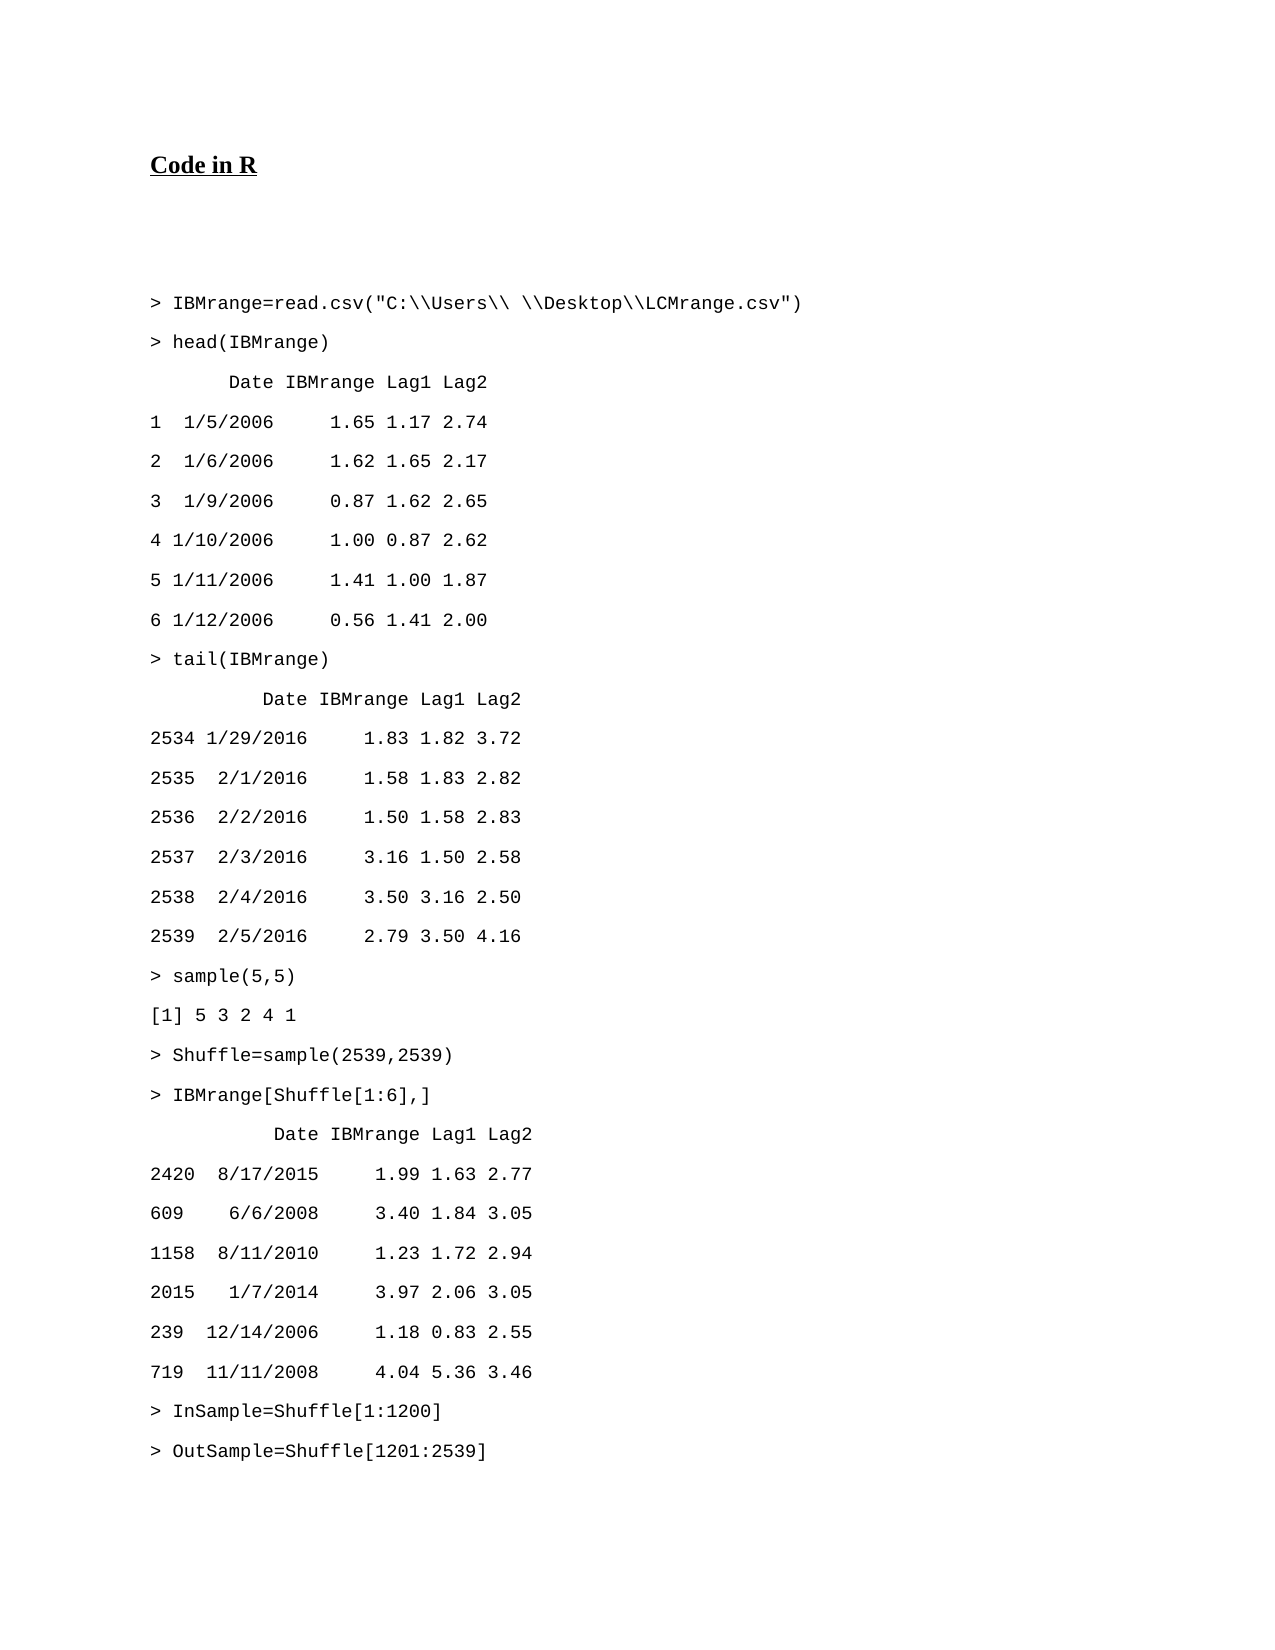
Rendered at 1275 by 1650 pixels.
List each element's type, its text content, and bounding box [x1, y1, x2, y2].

text 2538 2/4/2016 3.50 3.16 2.50 [150, 887, 1125, 909]
text 2536 2/2/2016 1.50 1.58 2.83 [150, 808, 1125, 829]
text > IBMrange=read.csv("C:\\Users\\ \\Desktop\\LCMrange.csv") [150, 294, 1125, 315]
text > head(IBMrange) [150, 333, 1125, 354]
text > Shuffle=sample(2539,2539) [150, 1046, 1125, 1067]
text 3 1/9/2006 0.87 1.62 2.65 [150, 492, 1125, 513]
text Code in R [150, 150, 1125, 179]
text 2015 1/7/2014 3.97 2.06 3.05 [150, 1283, 1125, 1304]
text 2535 2/1/2016 1.58 1.83 2.82 [150, 769, 1125, 790]
text > InSample=Shuffle[1:1200] [150, 1402, 1125, 1423]
text 719 11/11/2008 4.04 5.36 3.46 [150, 1362, 1125, 1384]
text 2420 8/17/2015 1.99 1.63 2.77 [150, 1164, 1125, 1186]
text 6 1/12/2006 0.56 1.41 2.00 [150, 610, 1125, 632]
text 2537 2/3/2016 3.16 1.50 2.58 [150, 848, 1125, 869]
text 2534 1/29/2016 1.83 1.82 3.72 [150, 729, 1125, 750]
text 5 1/11/2006 1.41 1.00 1.87 [150, 571, 1125, 592]
text > OutSample=Shuffle[1201:2539] [150, 1442, 1125, 1463]
text 2539 2/5/2016 2.79 3.50 4.16 [150, 927, 1125, 948]
text 4 1/10/2006 1.00 0.87 2.62 [150, 531, 1125, 552]
text Date IBMrange Lag1 Lag2 [150, 689, 1125, 711]
text 1158 8/11/2010 1.23 1.72 2.94 [150, 1244, 1125, 1265]
text Date IBMrange Lag1 Lag2 [150, 1125, 1125, 1146]
text Date IBMrange Lag1 Lag2 [150, 373, 1125, 394]
text [1] 5 3 2 4 1 [150, 1006, 1125, 1027]
text 609 6/6/2008 3.40 1.84 3.05 [150, 1204, 1125, 1225]
text 1 1/5/2006 1.65 1.17 2.74 [150, 412, 1125, 434]
text 2 1/6/2006 1.62 1.65 2.17 [150, 452, 1125, 473]
text > tail(IBMrange) [150, 650, 1125, 671]
text 239 12/14/2006 1.18 0.83 2.55 [150, 1323, 1125, 1344]
text > sample(5,5) [150, 967, 1125, 988]
text > IBMrange[Shuffle[1:6],] [150, 1085, 1125, 1107]
